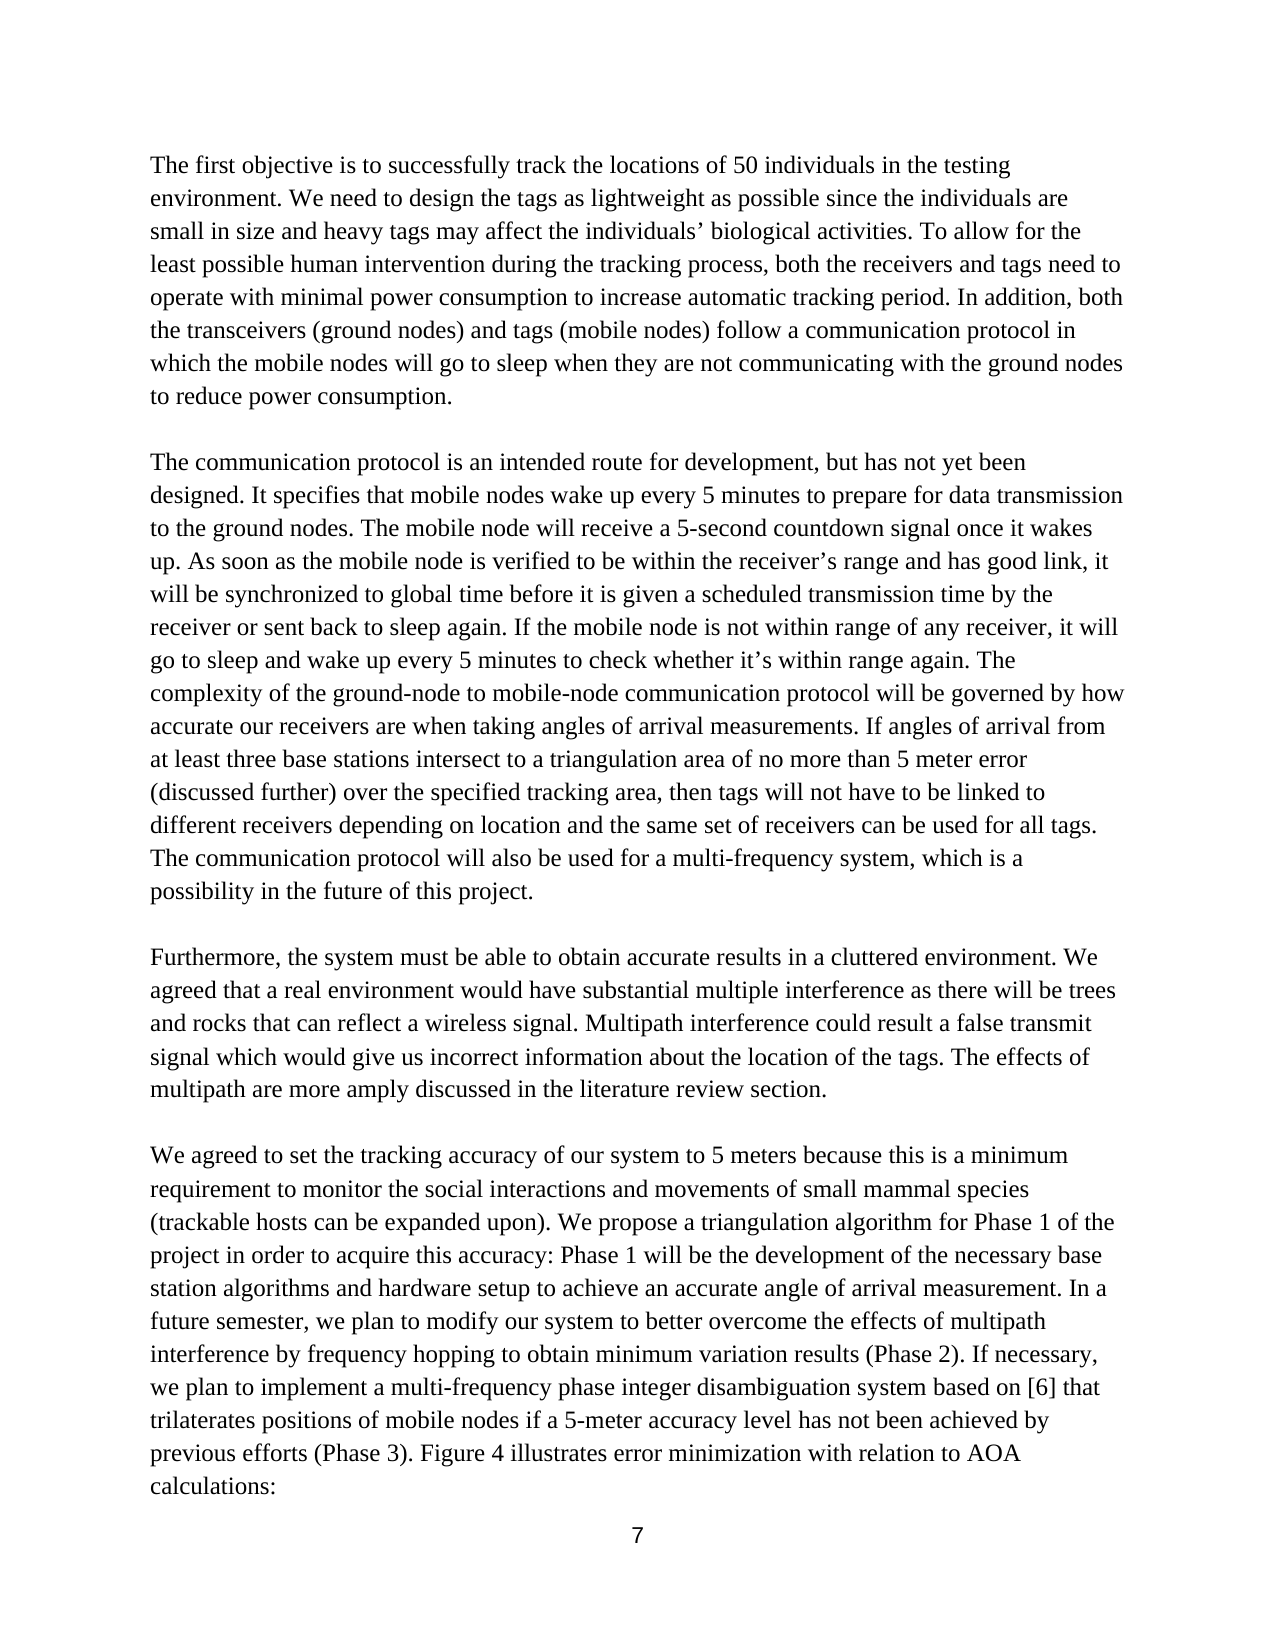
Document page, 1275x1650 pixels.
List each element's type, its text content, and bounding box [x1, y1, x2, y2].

text The first objective is to successfully track the locations of 50 individuals in the testing environment. We need to design the tags as lightweight as possible since the individuals are small in size and heavy tags may affect the individuals’ biological activities. To allow for the least possible human intervention during the tracking process, both the receivers and tags need to operate with minimal power consumption to increase automatic tracking period. In addition, both the transceivers (ground nodes) and tags (mobile nodes) follow a communication protocol in which the mobile nodes will go to sleep when they are not communicating with the ground nodes to reduce power consumption. [150, 150, 1125, 410]
text We agreed to set the tracking accuracy of our system to 5 meters because this is a minimum requirement to monitor the social interactions and movements of small mammal species (trackable hosts can be expanded upon). We propose a triangulation algorithm for Phase 1 of the project in order to acquire this accuracy: Phase 1 will be the development of the necessary base station algorithms and hardware setup to achieve an accurate angle of arrival measurement. In a future semester, we plan to modify our system to better overcome the effects of multipath interference by frequency hopping to obtain minimum variation results (Phase 2). If necessary, we plan to implement a multi-frequency phase integer disambiguation system based on [6] that trilaterates positions of mobile nodes if a 5-meter accuracy level has not been achieved by previous efforts (Phase 3). Figure 4 illustrates error minimization with relation to AOA calculations: [150, 1141, 1125, 1499]
text The communication protocol is an intended route for development, but has not yet been designed. It specifies that mobile nodes wake up every 5 minutes to prepare for data transmission to the ground nodes. The mobile node will receive a 5-second countdown signal once it wakes up. As soon as the mobile node is verified to be within the receiver’s range and has good link, it will be synchronized to global time before it is given a scheduled transmission time by the receiver or sent back to sleep again. If the mobile node is not within range of any receiver, it will go to sleep and wake up every 5 minutes to check whether it’s within range again. The complexity of the ground-node to mobile-node communication protocol will be governed by how accurate our receivers are when taking angles of arrival measurements. If angles of arrival from at least three base stations intersect to a triangulation area of no more than 5 meter error (discussed further) over the specified tracking area, then tags will not have to be linked to different receivers depending on location and the same set of receivers can be used for all tags. The communication protocol will also be used for a multi-frequency system, which is a possibility in the future of this project. [150, 447, 1125, 905]
text Furthermore, the system must be able to obtain accurate results in a cluttered environment. We agreed that a real environment would have substantial multiple interference as there will be trees and rocks that can reflect a wireless signal. Multipath interference could result a false transmit signal which would give us incorrect information about the location of the tags. The effects of multipath are more amply discussed in the literature review section. [150, 942, 1125, 1103]
